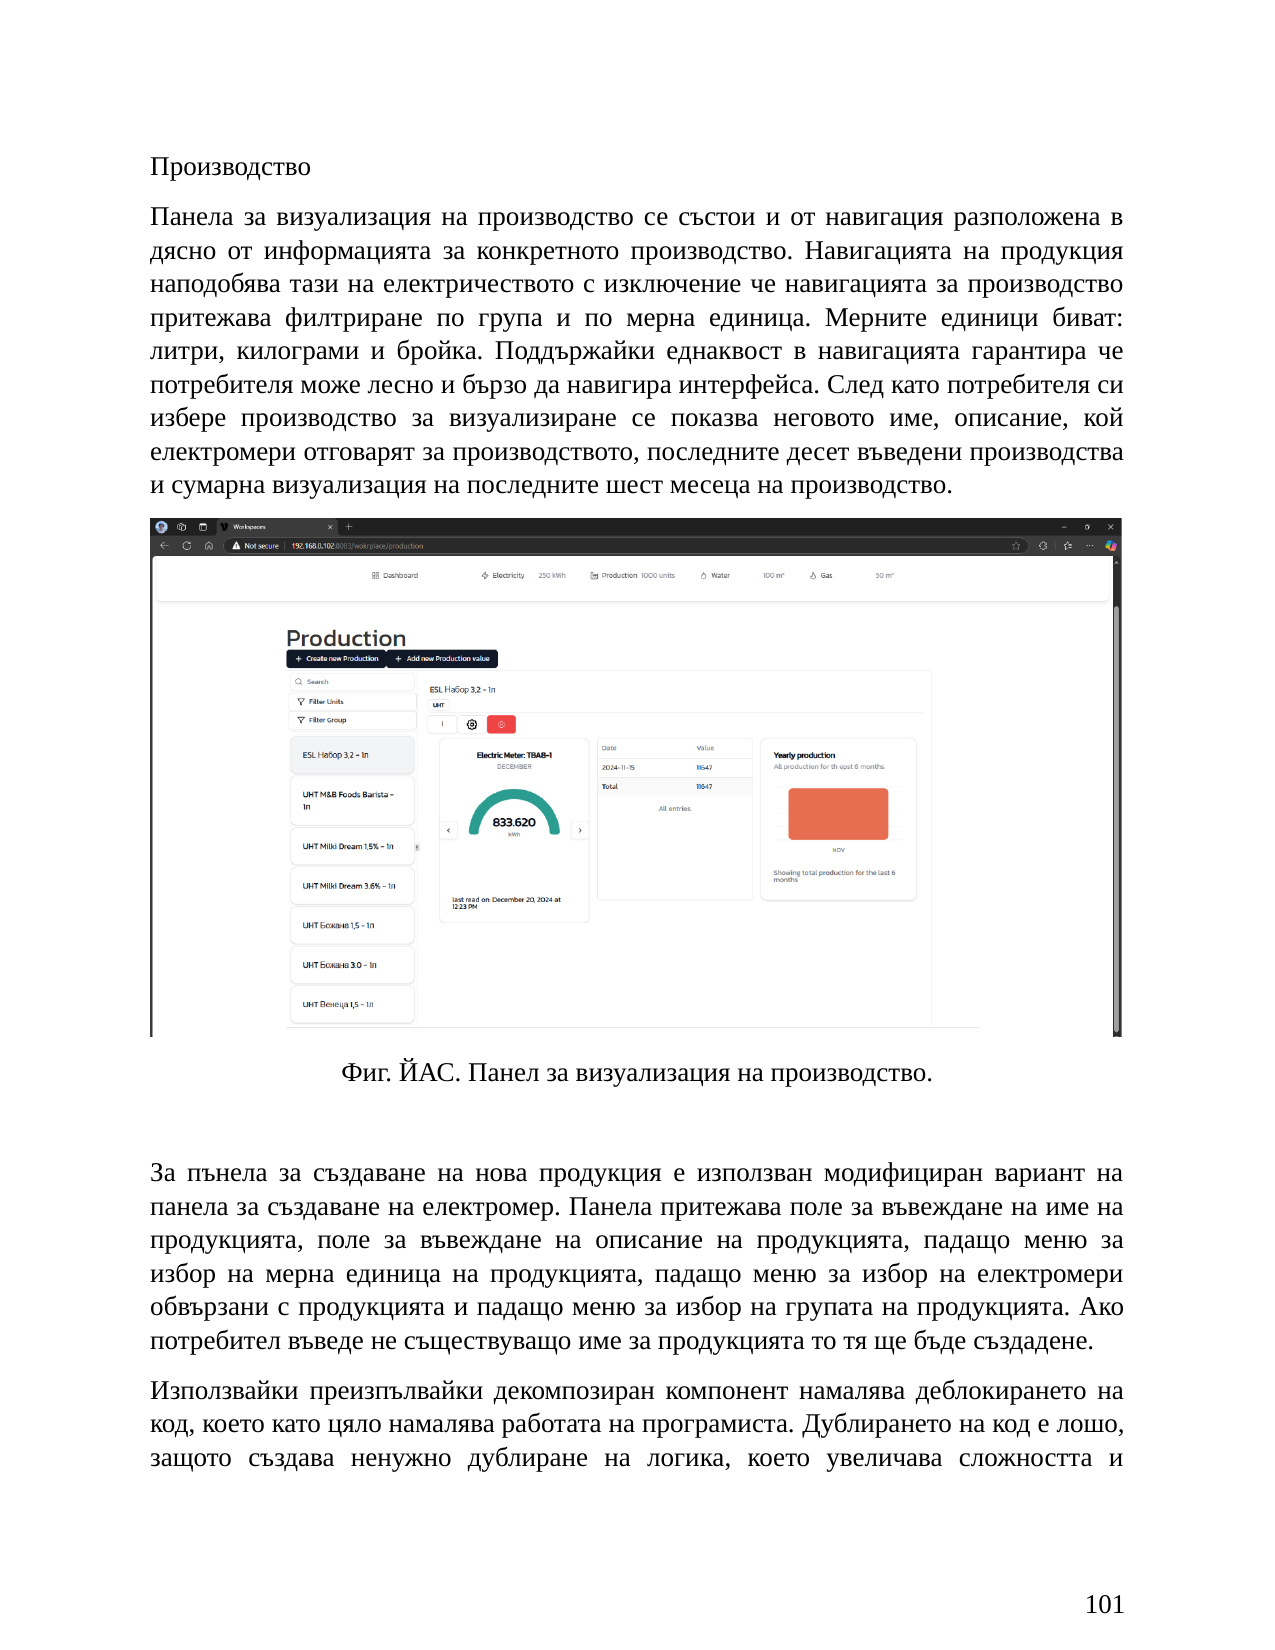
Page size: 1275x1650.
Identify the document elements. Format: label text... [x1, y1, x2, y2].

text Фиг. ЙАС. Панел за визуализация на производство. [150, 1056, 1125, 1087]
text Панела за визуализация на производство се състои и от навигация разположена в дясно от информацията за конкретното производство. Навигацията на продукция наподобява тази на електричеството с изключение че навигацията за производство притежава филтриране по група и по мерна единица. Мерните единици биват: литри, килограми и бройка. Поддържайки еднаквост в навигацията гарантира че потребителя може лесно и бързо да навигира интерфейса. След като потребителя си избере производство за визуализиране се показва неговото име, описание, кой електромери отговарят за производството, последните десет въведени производства и сумарна визуализация на последните шест месеца на производство. [150, 200, 1125, 500]
text За пънела за създаване на нова продукция е използван модифициран вариант на панела за създаване на електромер. Панела притежава поле за въвеждане на име на продукцията, поле за въвеждане на описание на продукцията, падащо меню за избор на мерна единица на продукцията, падащо меню за избор на електромери обвързани с продукцията и падащо меню за избор на групата на продукцията. Ако потребител въведе не съществуващо име за продукцията то тя ще бъде създадене. [150, 1156, 1125, 1355]
text Производство [150, 150, 1125, 181]
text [150, 1374, 1125, 1472]
picture [150, 518, 1122, 1037]
